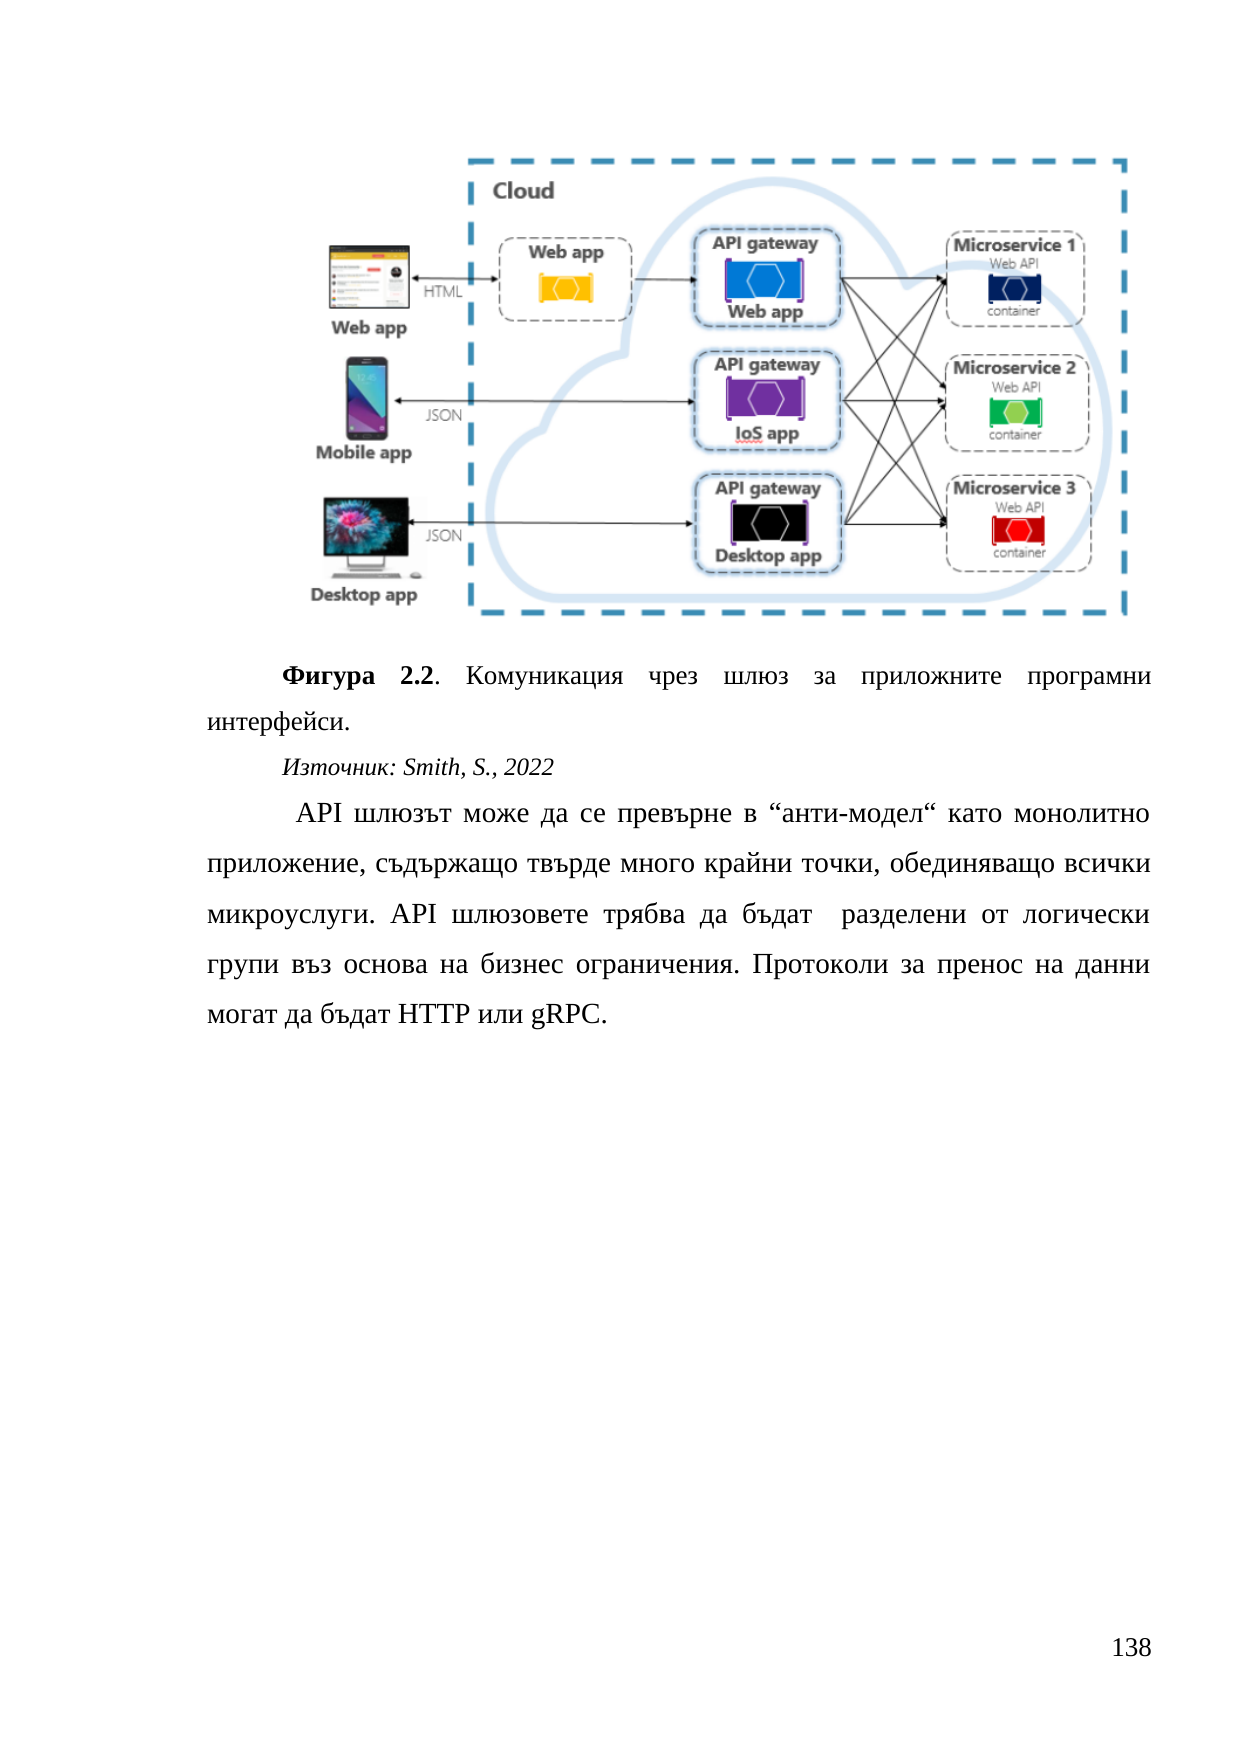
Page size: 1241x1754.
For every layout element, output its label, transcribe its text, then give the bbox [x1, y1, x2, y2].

text API шлюзът може да се превърне в “анти-модел“ като монолитно приложение, съдържащо твърде много крайни точки, обединяващо всички микроуслуги. API шлюзовете трябва да бъдат разделени от логически групи въз основа на бизнес ограничения. Протоколи за пренос на данни могат да бъдат HTTP или gRPC. [207, 795, 1152, 1030]
text Фигура 2.2. Комуникация чрез шлюз за приложните програмни интерфейси. [207, 659, 1152, 737]
text Източник: Smith, S., 2022 [207, 752, 1152, 781]
picture [295, 118, 1156, 642]
